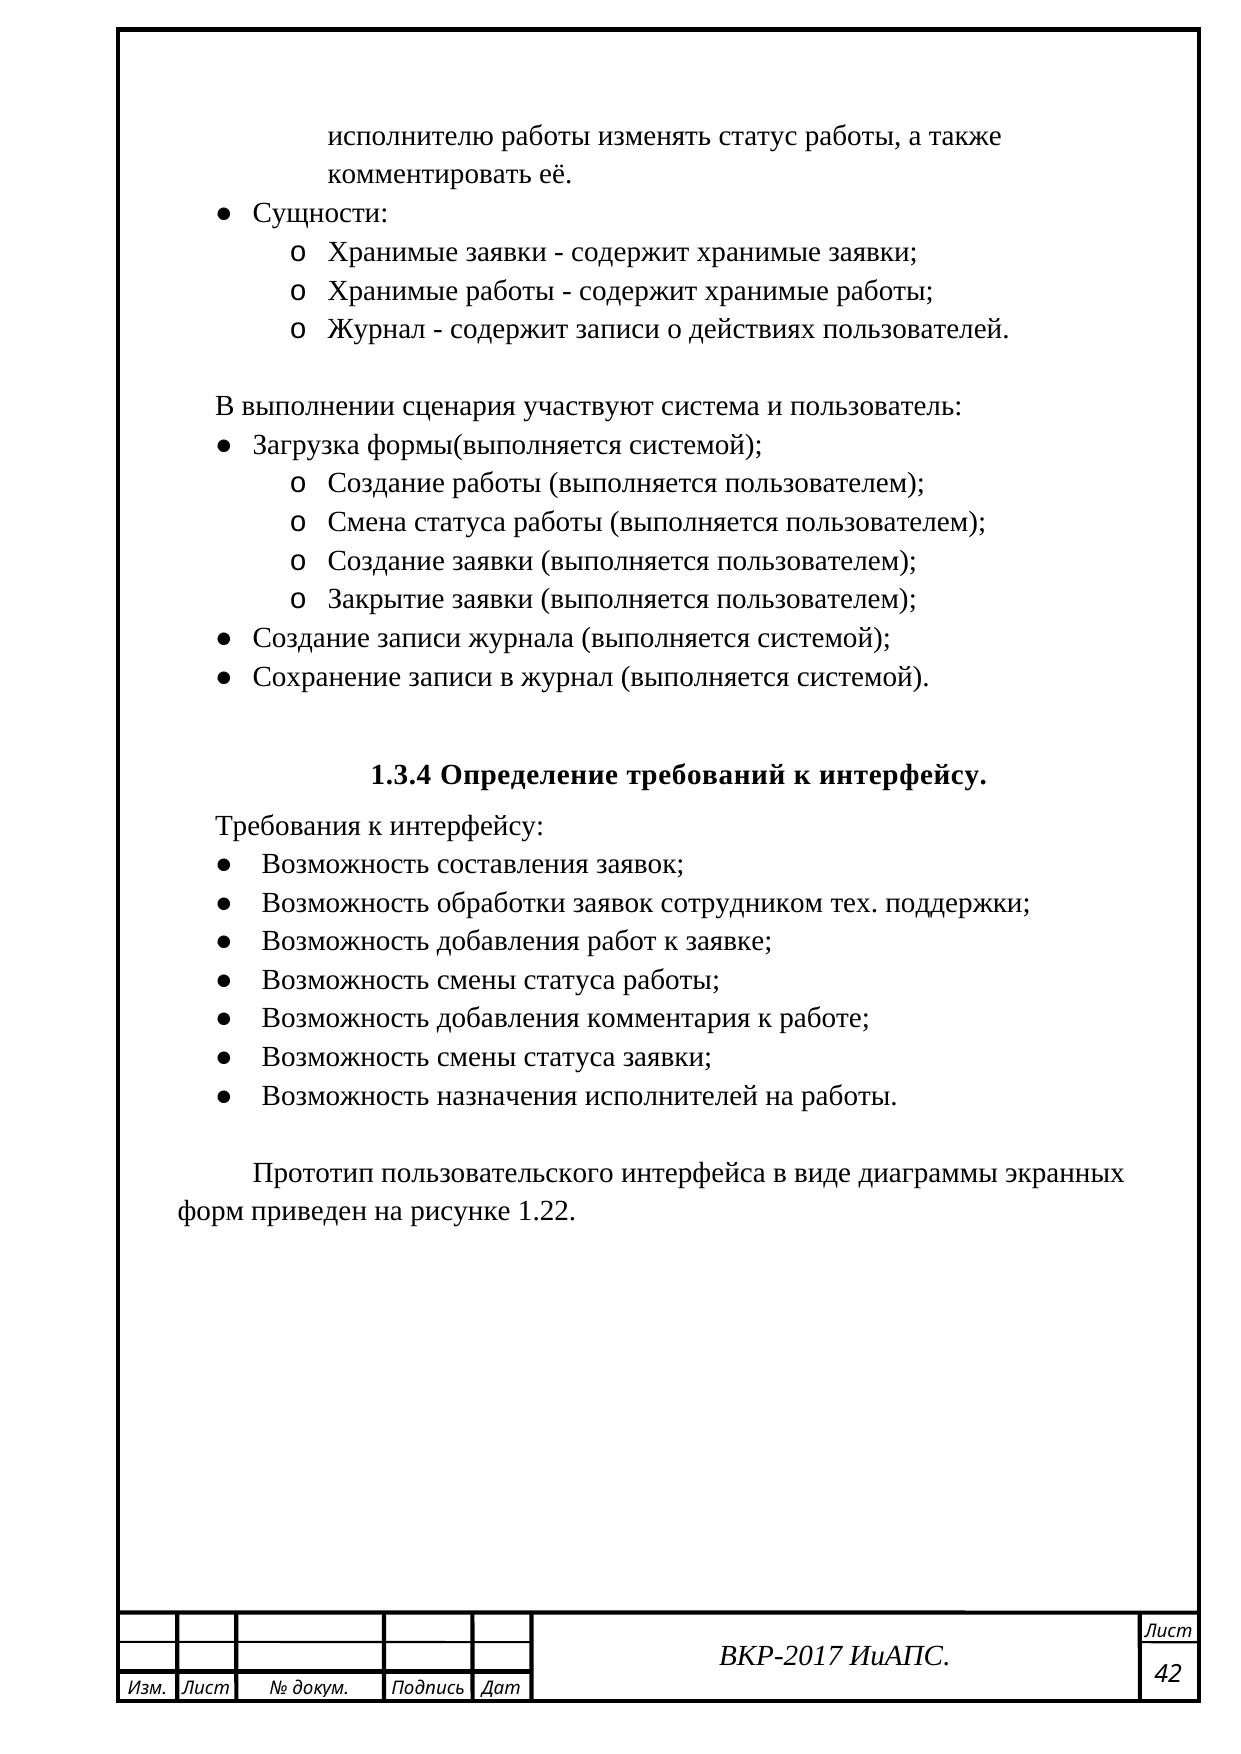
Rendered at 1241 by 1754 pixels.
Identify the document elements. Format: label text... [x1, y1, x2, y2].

list Загрузка формы(выполняется системой); [215, 427, 1181, 461]
text ● Возможность добавления комментария к работе; [215, 1001, 1181, 1034]
list Хранимые заявки - содержит хранимые заявки; [290, 234, 1181, 267]
list Смена статуса работы (выполняется пользователем); [290, 504, 1181, 538]
text В выполнении сценария участвуют система и пользователь: [215, 388, 1181, 422]
text ● Возможность обработки заявок сотрудником тех. поддержки; [215, 885, 1181, 918]
list Закрытие заявки (выполняется пользователем); [290, 581, 1181, 615]
list Журнал - содержит записи о действиях пользователей. [290, 311, 1181, 345]
list Создание записи журнала (выполняется системой); [215, 620, 1181, 654]
list Сущности: [215, 195, 1181, 229]
text Определение требований к интерфейсу. [0, 757, 1181, 790]
list Хранимые работы - содержит хранимые работы; [290, 272, 1181, 306]
text Прототип пользовательского интерфейса в виде диаграммы экранных форм приведен на рисунке 1.22. [177, 1155, 1181, 1227]
text ● Возможность назначения исполнителей на работы. [215, 1078, 1181, 1111]
text ● Возможность смены статуса работы; [215, 962, 1181, 996]
text ● Возможность смены статуса заявки; [215, 1039, 1181, 1073]
text ● Возможность добавления работ к заявке; [215, 923, 1181, 957]
list Сохранение записи в журнал (выполняется системой). [215, 659, 1181, 692]
list Создание работы (выполняется пользователем); [290, 466, 1181, 499]
list Создание заявки (выполняется пользователем); [290, 543, 1181, 576]
text Требования к интерфейсу: [177, 808, 1181, 841]
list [290, 118, 1181, 190]
text ● Возможность составления заявок; [215, 846, 1181, 880]
